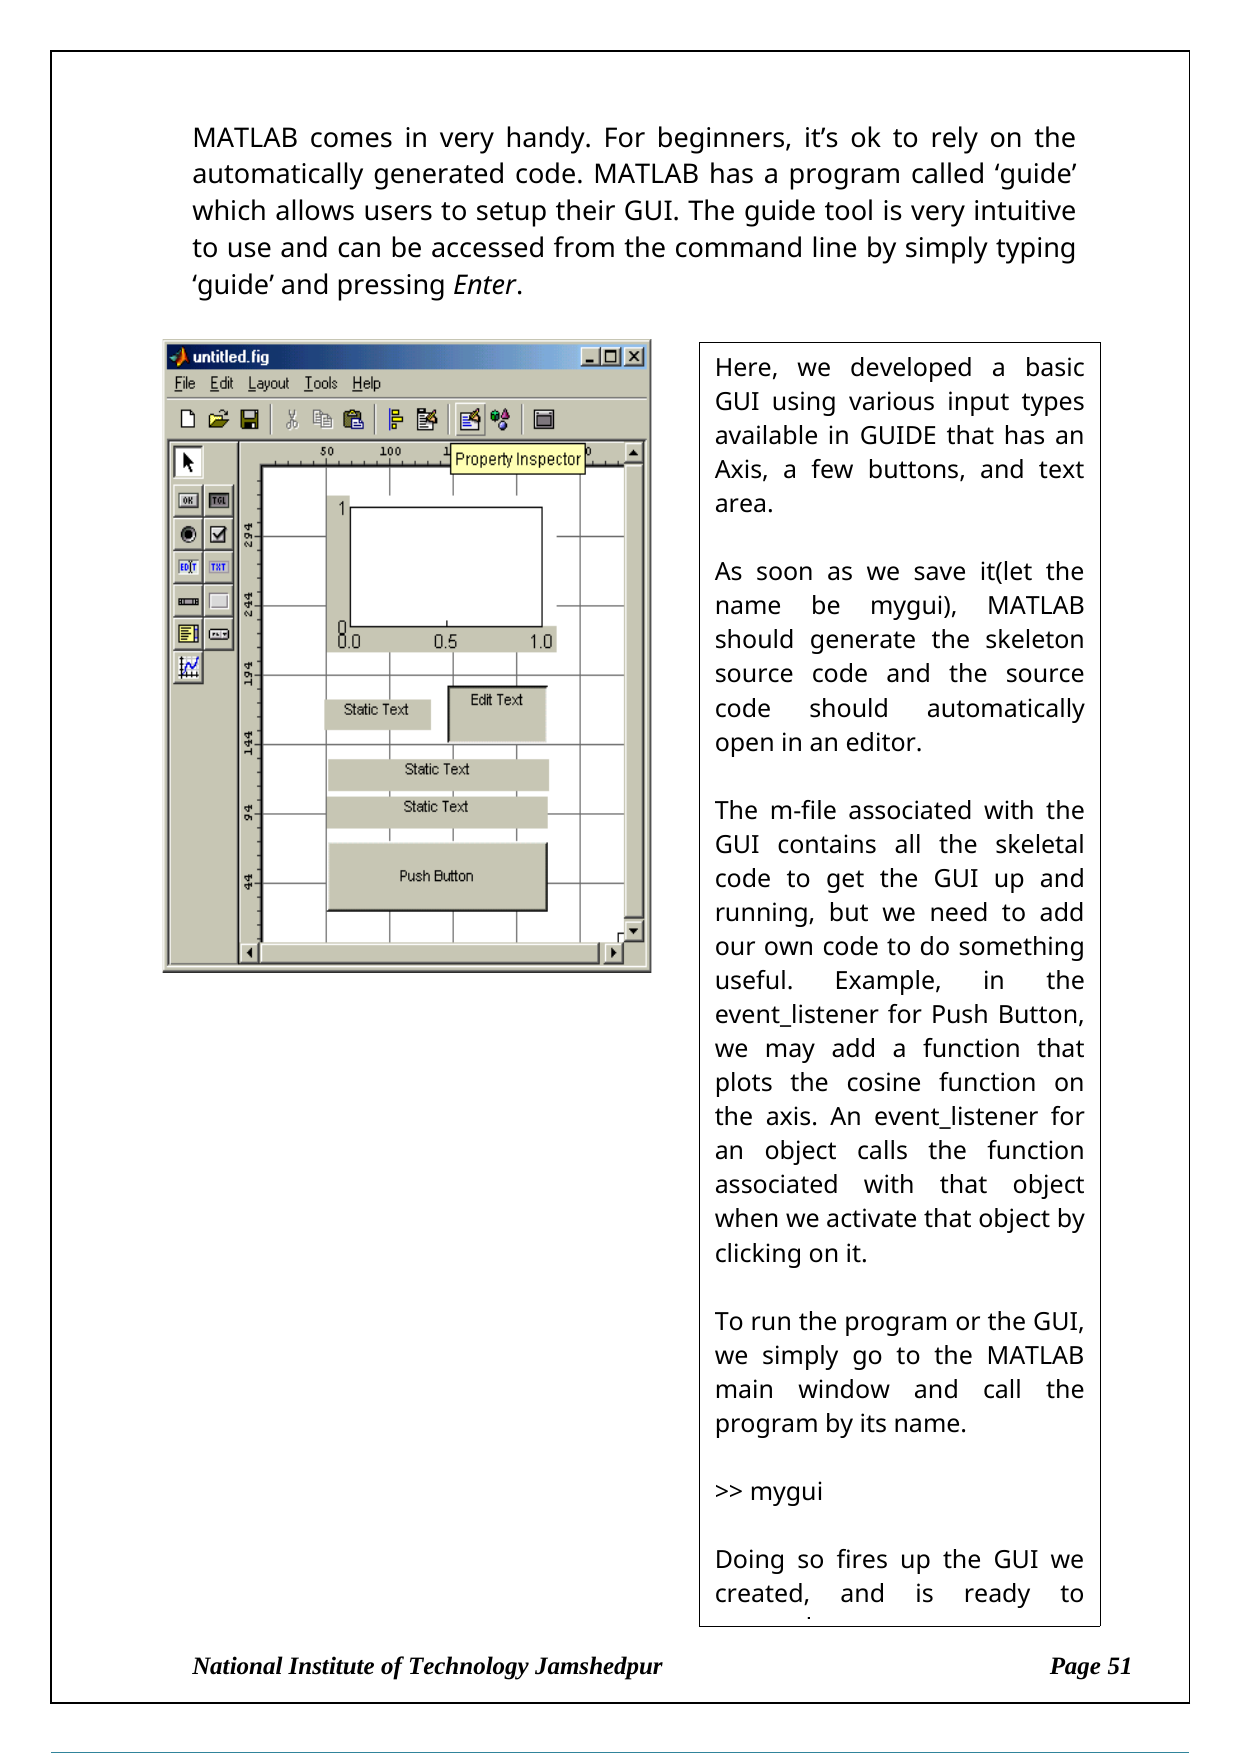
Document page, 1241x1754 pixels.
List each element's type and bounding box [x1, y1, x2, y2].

picture [162, 339, 652, 973]
text [192, 118, 1078, 302]
